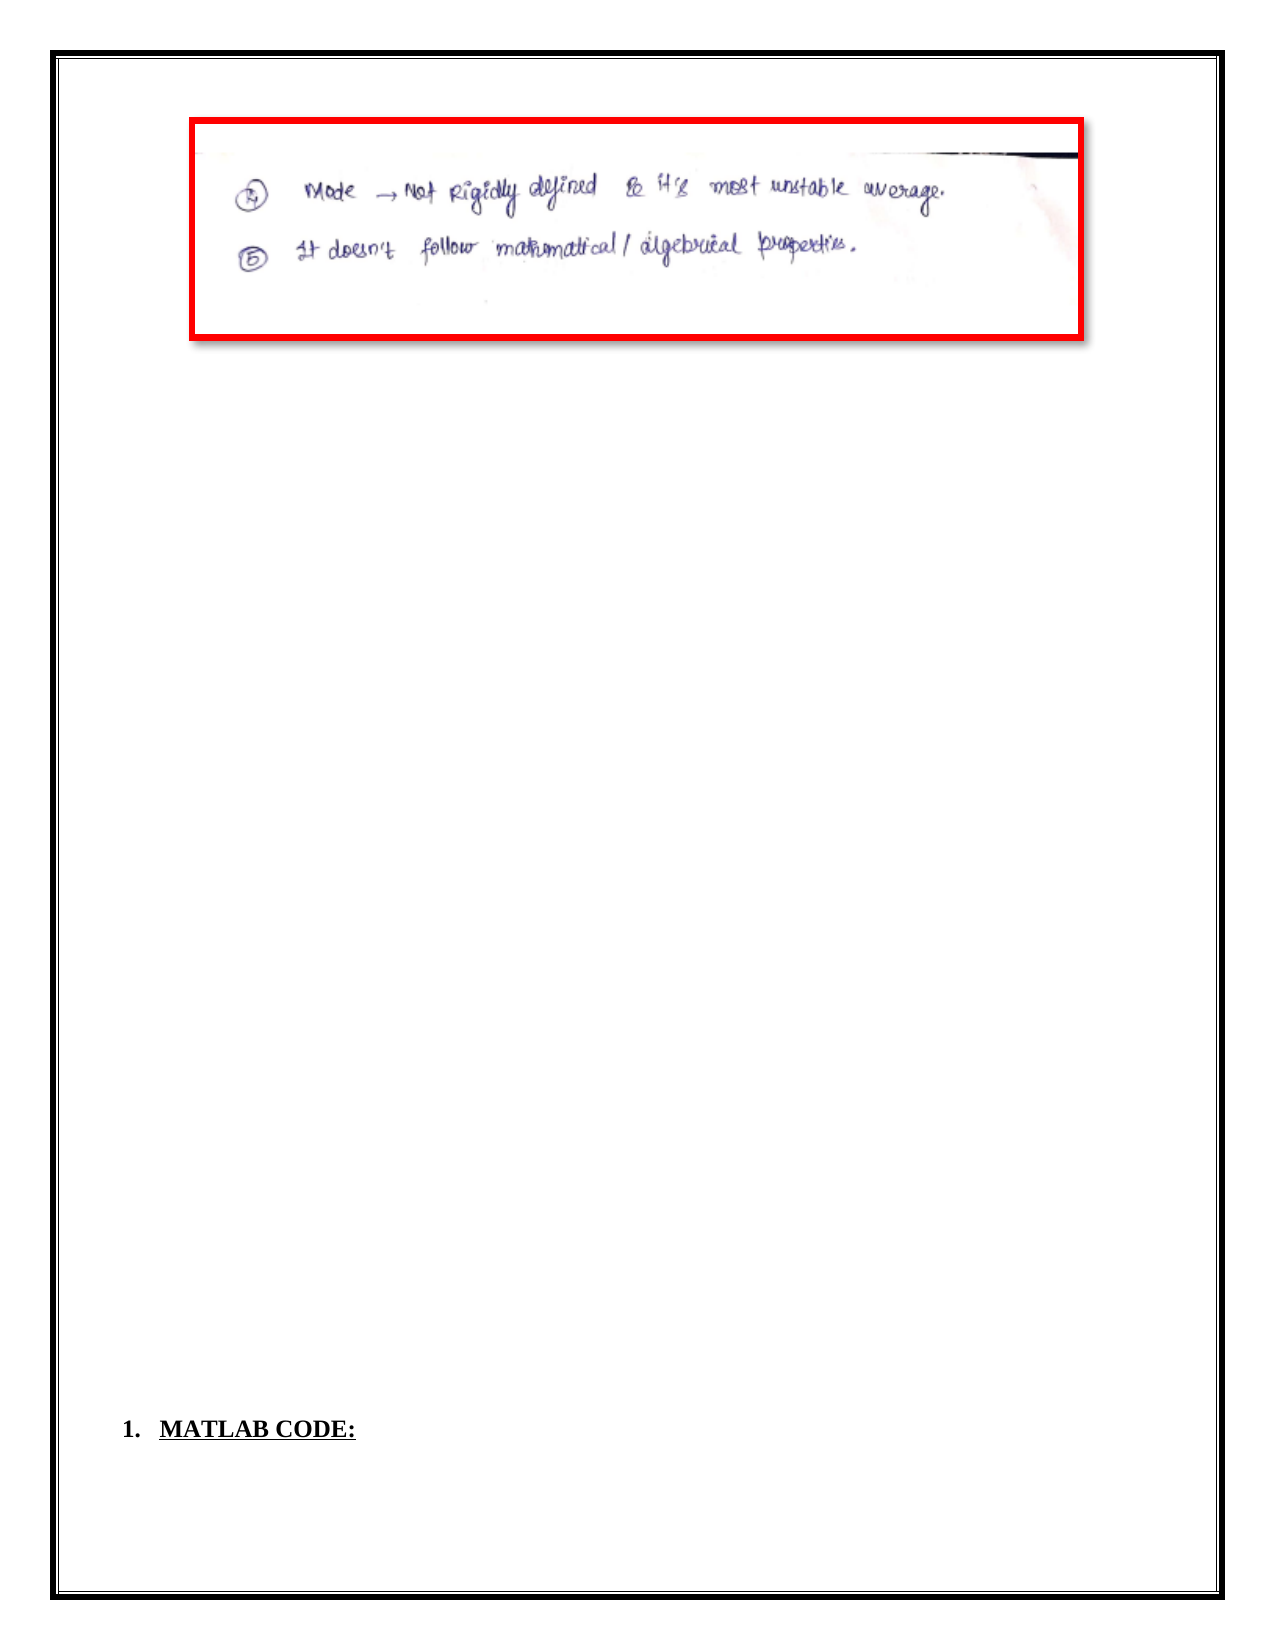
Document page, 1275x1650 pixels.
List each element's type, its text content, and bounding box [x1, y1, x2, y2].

list MATLAB CODE: [122, 1414, 1200, 1499]
picture [195, 124, 1078, 334]
